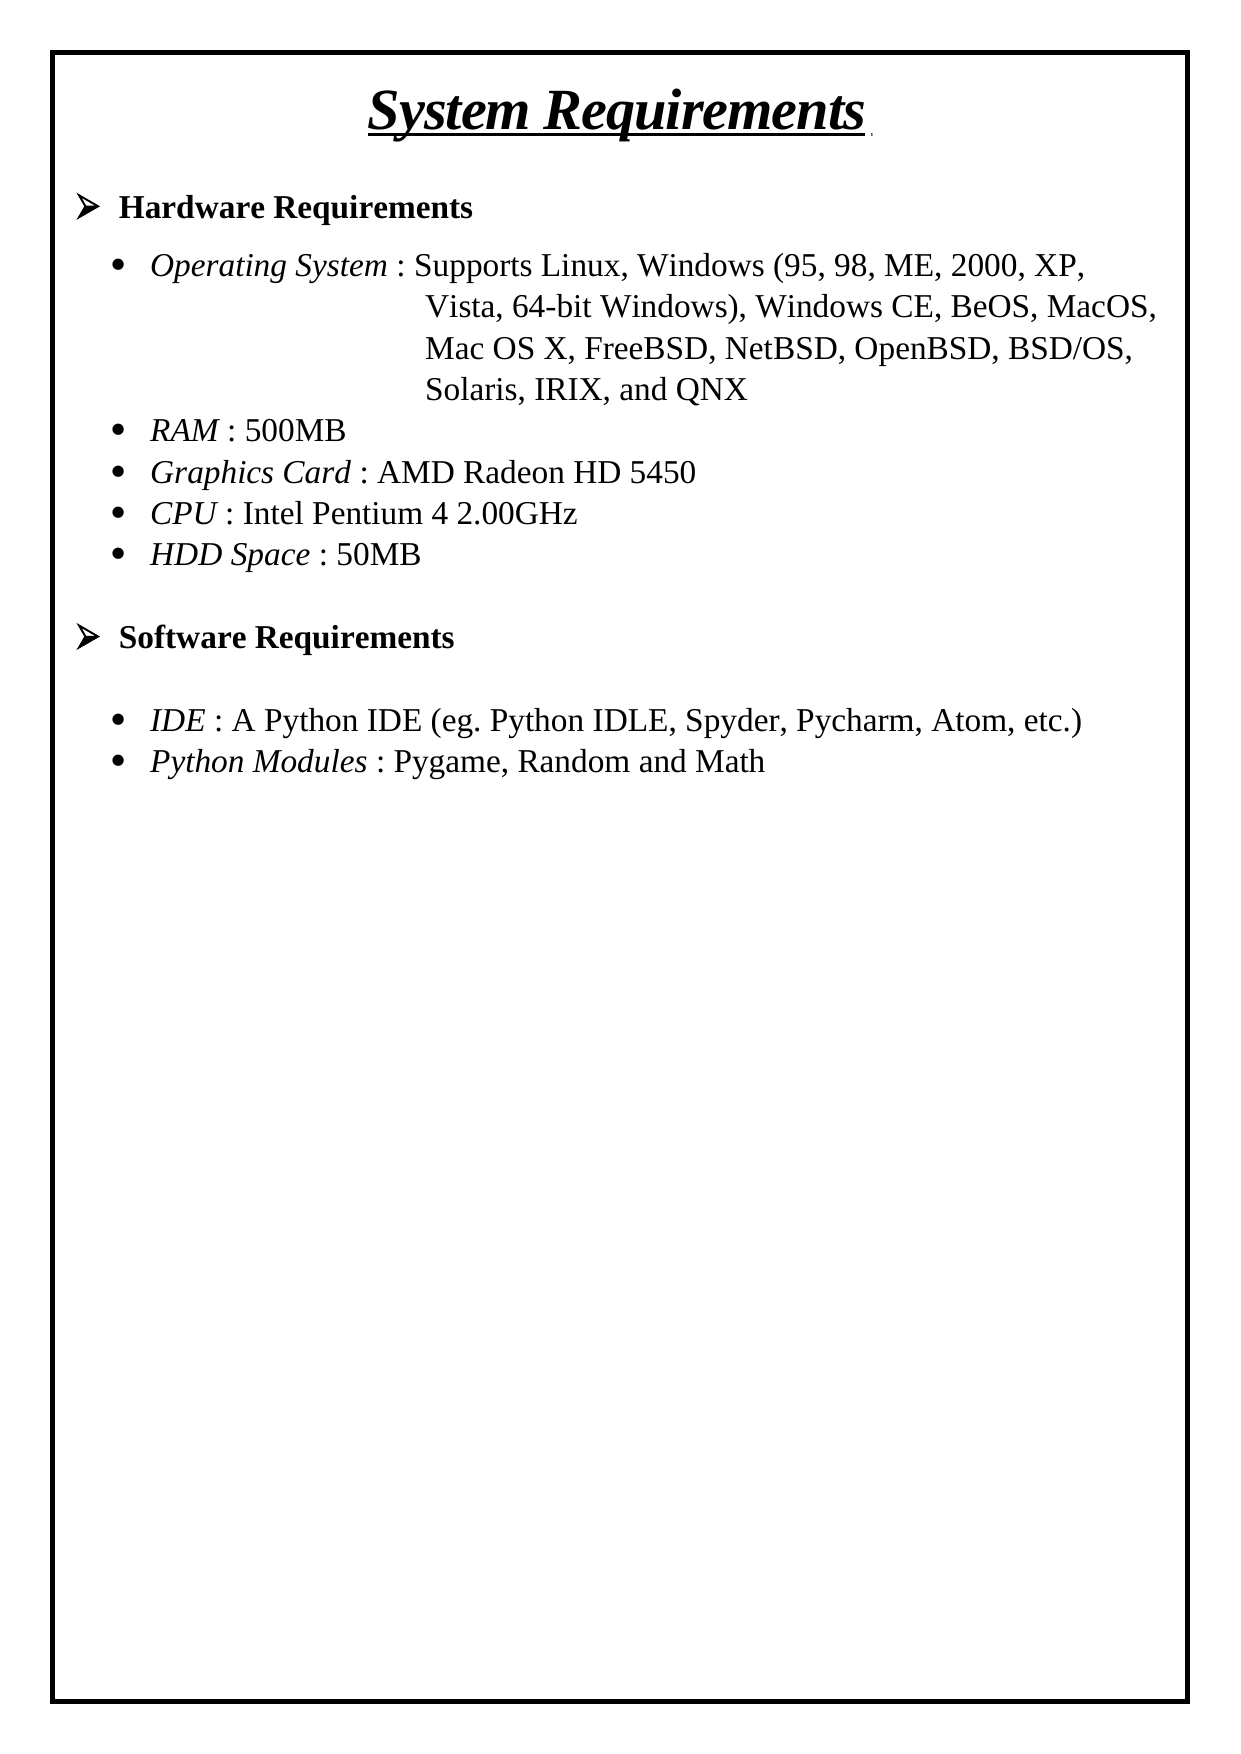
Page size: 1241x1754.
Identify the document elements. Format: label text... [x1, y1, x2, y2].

list Hardware Requirements [75, 187, 1165, 226]
list HDD Space : 50MB [112, 535, 1165, 573]
list CPU : Intel Pentium 4 2.00GHz [112, 493, 1165, 532]
list IDE : A Python IDE (eg. Python IDLE, Spyder, Pycharm, Atom, etc.) [112, 700, 1165, 738]
list Software Requirements [75, 617, 1165, 656]
list RAM : 500MB [112, 411, 1165, 449]
list Operating System : Supports Linux, Windows (95, 98, ME, 2000, XP, Vista, 64-bit Windows), Windows CE, BeOS, MacOS, Mac OS X, FreeBSD, NetBSD, OpenBSD, BSD/OS, Solaris, IRIX, and QNX [112, 245, 1165, 408]
list Python Modules : Pygame, Random and Math [112, 741, 1165, 780]
list Graphics Card : AMD Radeon HD 5450 [112, 452, 1165, 490]
title System Requirements [75, 75, 1165, 142]
